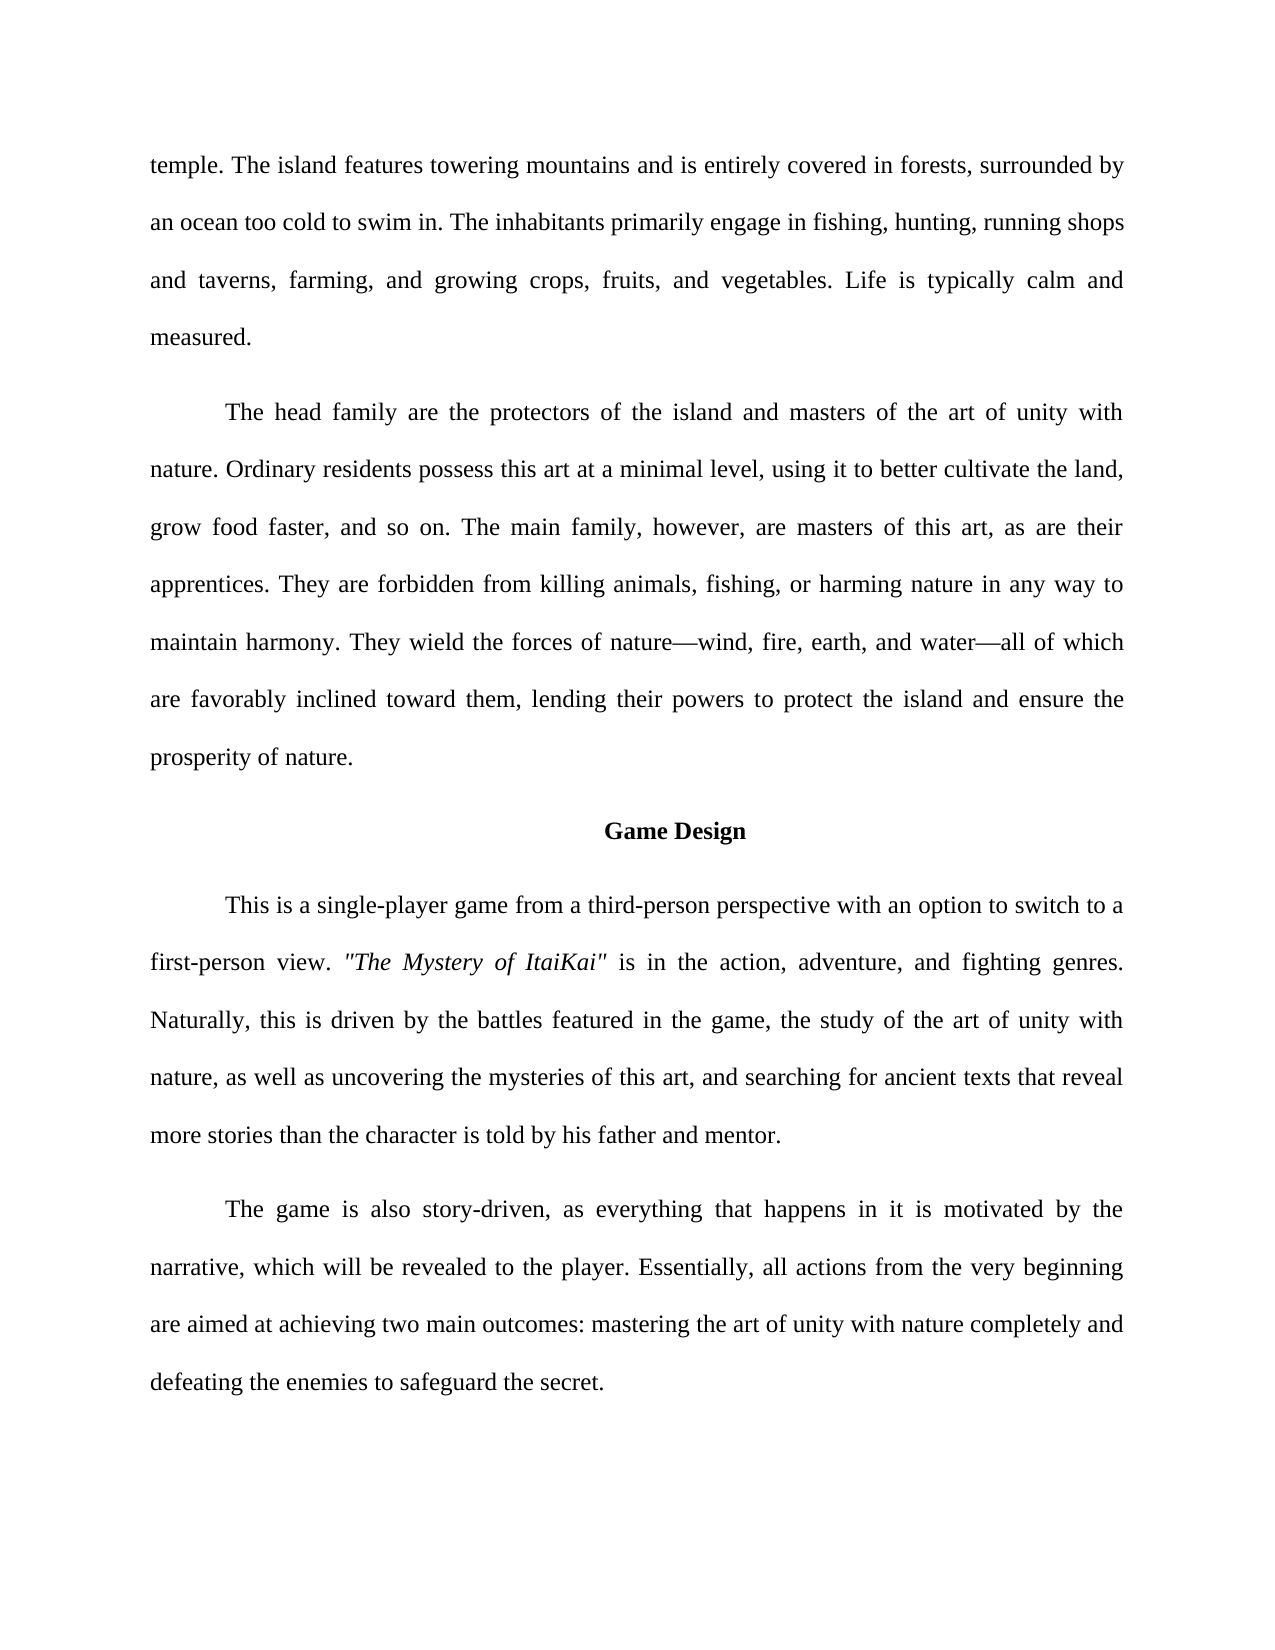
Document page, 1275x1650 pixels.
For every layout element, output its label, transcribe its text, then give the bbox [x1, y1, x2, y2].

text The game is also story-driven, as everything that happens in it is motivated by the narrative, which will be revealed to the player. Essentially, all actions from the very beginning are aimed at achieving two main outcomes: mastering the art of unity with nature completely and defeating the enemies to safeguard the secret. [150, 1194, 1125, 1395]
text Game Design [150, 816, 1125, 844]
text This is a single-player game from a third-person perspective with an option to switch to a first-person view. "The Mystery of ItaiKai" is in the action, adventure, and fighting genres. Naturally, this is driven by the battles featured in the game, the study of the art of unity with nature, as well as uncovering the mysteries of this art, and searching for ancient texts that reveal more stories than the character is told by his father and mentor. [150, 890, 1125, 1149]
text The head family are the protectors of the island and masters of the art of unity with nature. Ordinary residents possess this art at a minimal level, using it to better cultivate the land, grow food faster, and so on. The main family, however, are masters of this art, as are their apprentices. They are forbidden from killing animals, fishing, or harming nature in any way to maintain harmony. They wield the forces of nature—wind, fire, earth, and water—all of which are favorably inclined toward them, lending their powers to protect the island and ensure the prosperity of nature. [150, 397, 1125, 770]
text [150, 150, 1125, 351]
